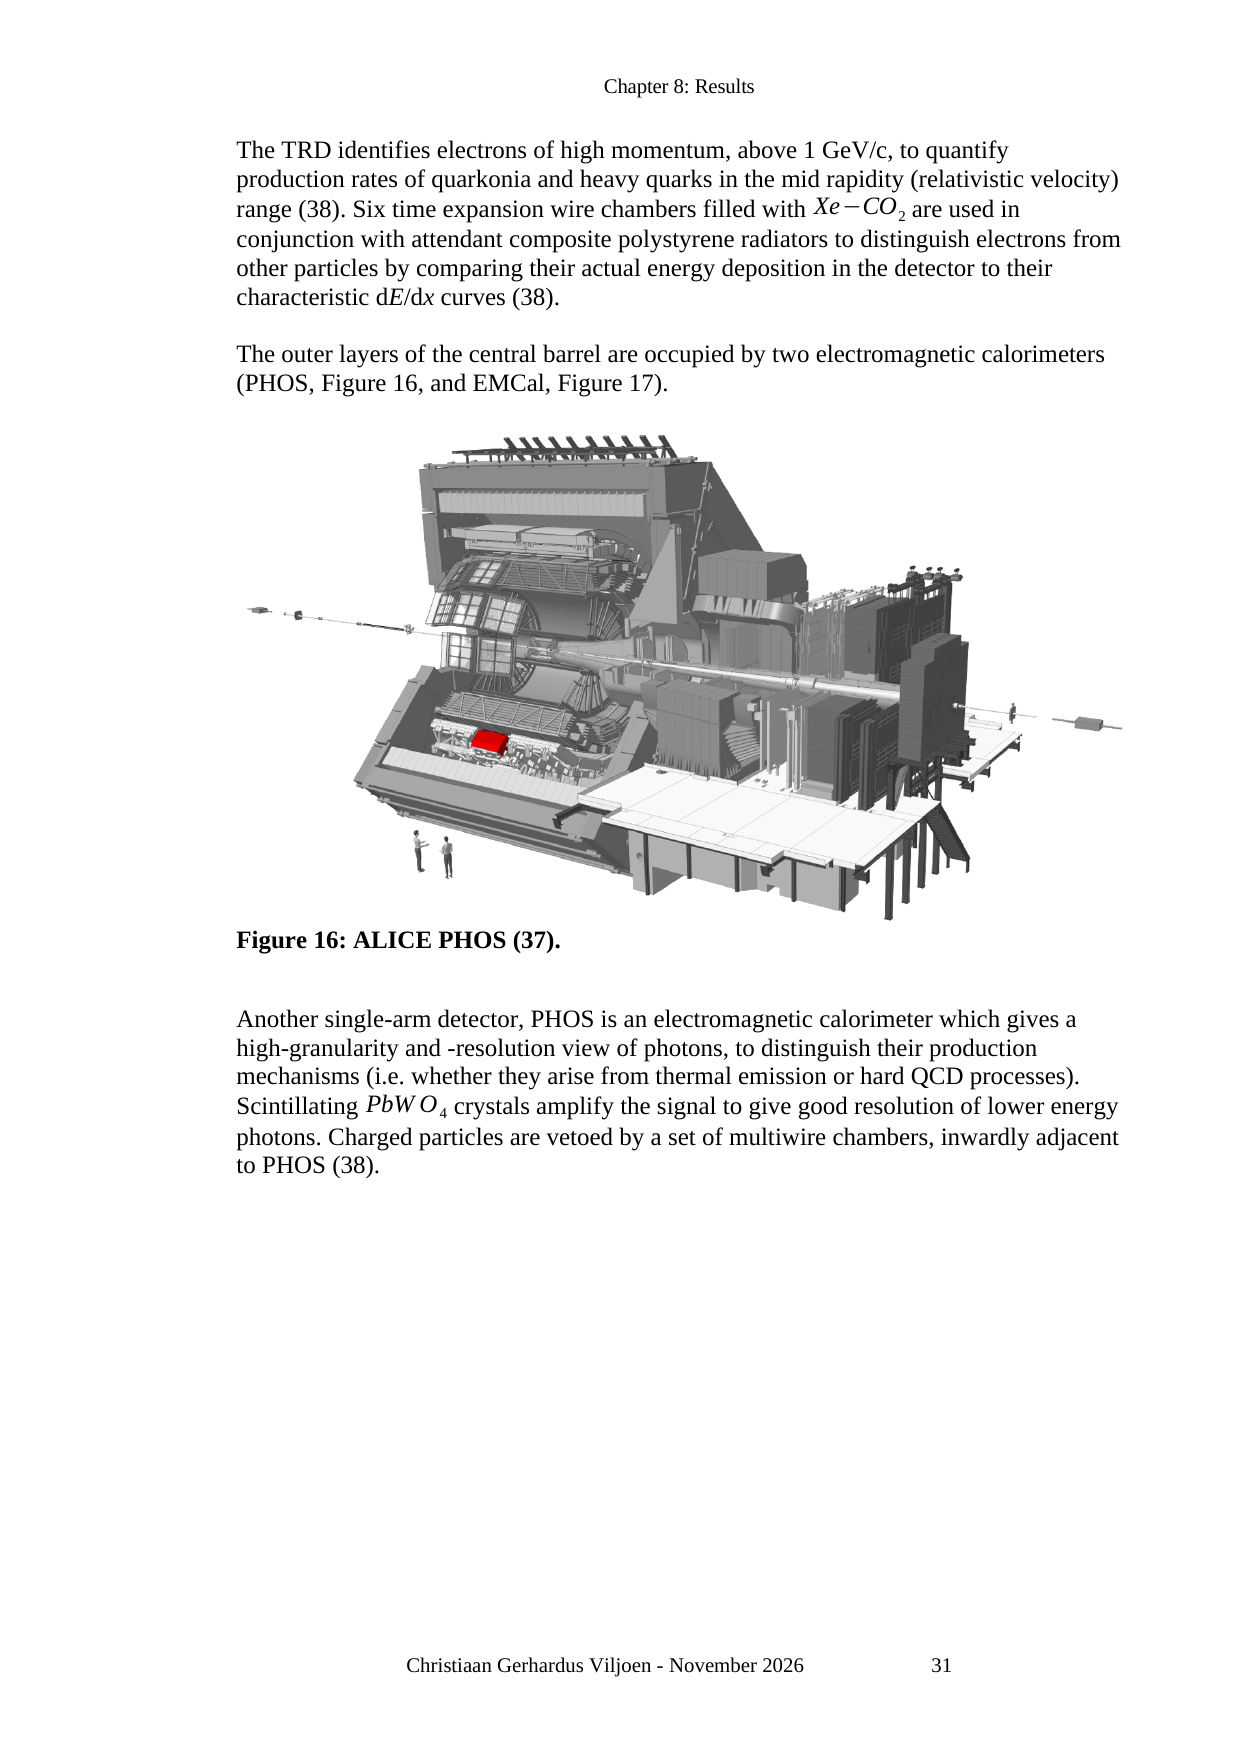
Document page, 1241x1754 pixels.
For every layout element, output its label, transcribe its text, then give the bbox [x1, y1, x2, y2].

text Another single-arm detector, PHOS is an electromagnetic calorimeter which gives a high-granularity and -resolution view of photons, to distinguish their production mechanisms (i.e. whether they arise from thermal emission or hard QCD processes). Scintillating crystals amplify the signal to give good resolution of lower energy photons. Charged particles are vetoed by a set of multiwire chambers, inwardly adjacent to PHOS . [236, 1004, 1122, 1179]
text The outer layers of the central barrel are occupied by two electromagnetic calorimeters (PHOS, Figure 16, and EMCal, Figure 17). [236, 339, 1122, 397]
picture [236, 425, 1123, 926]
text Figure 16: ALICE PHOS . [236, 926, 1122, 954]
text The TRD identifies electrons of high momentum, above 1 GeV/c, to quantify production rates of quarkonia and heavy quarks in the mid rapidity (relativistic velocity) range . Six time expansion wire chambers filled with are used in conjunction with attendant composite polystyrene radiators to distinguish electrons from other particles by comparing their actual energy deposition in the detector to their characteristic dE/dx curves . [236, 135, 1122, 311]
